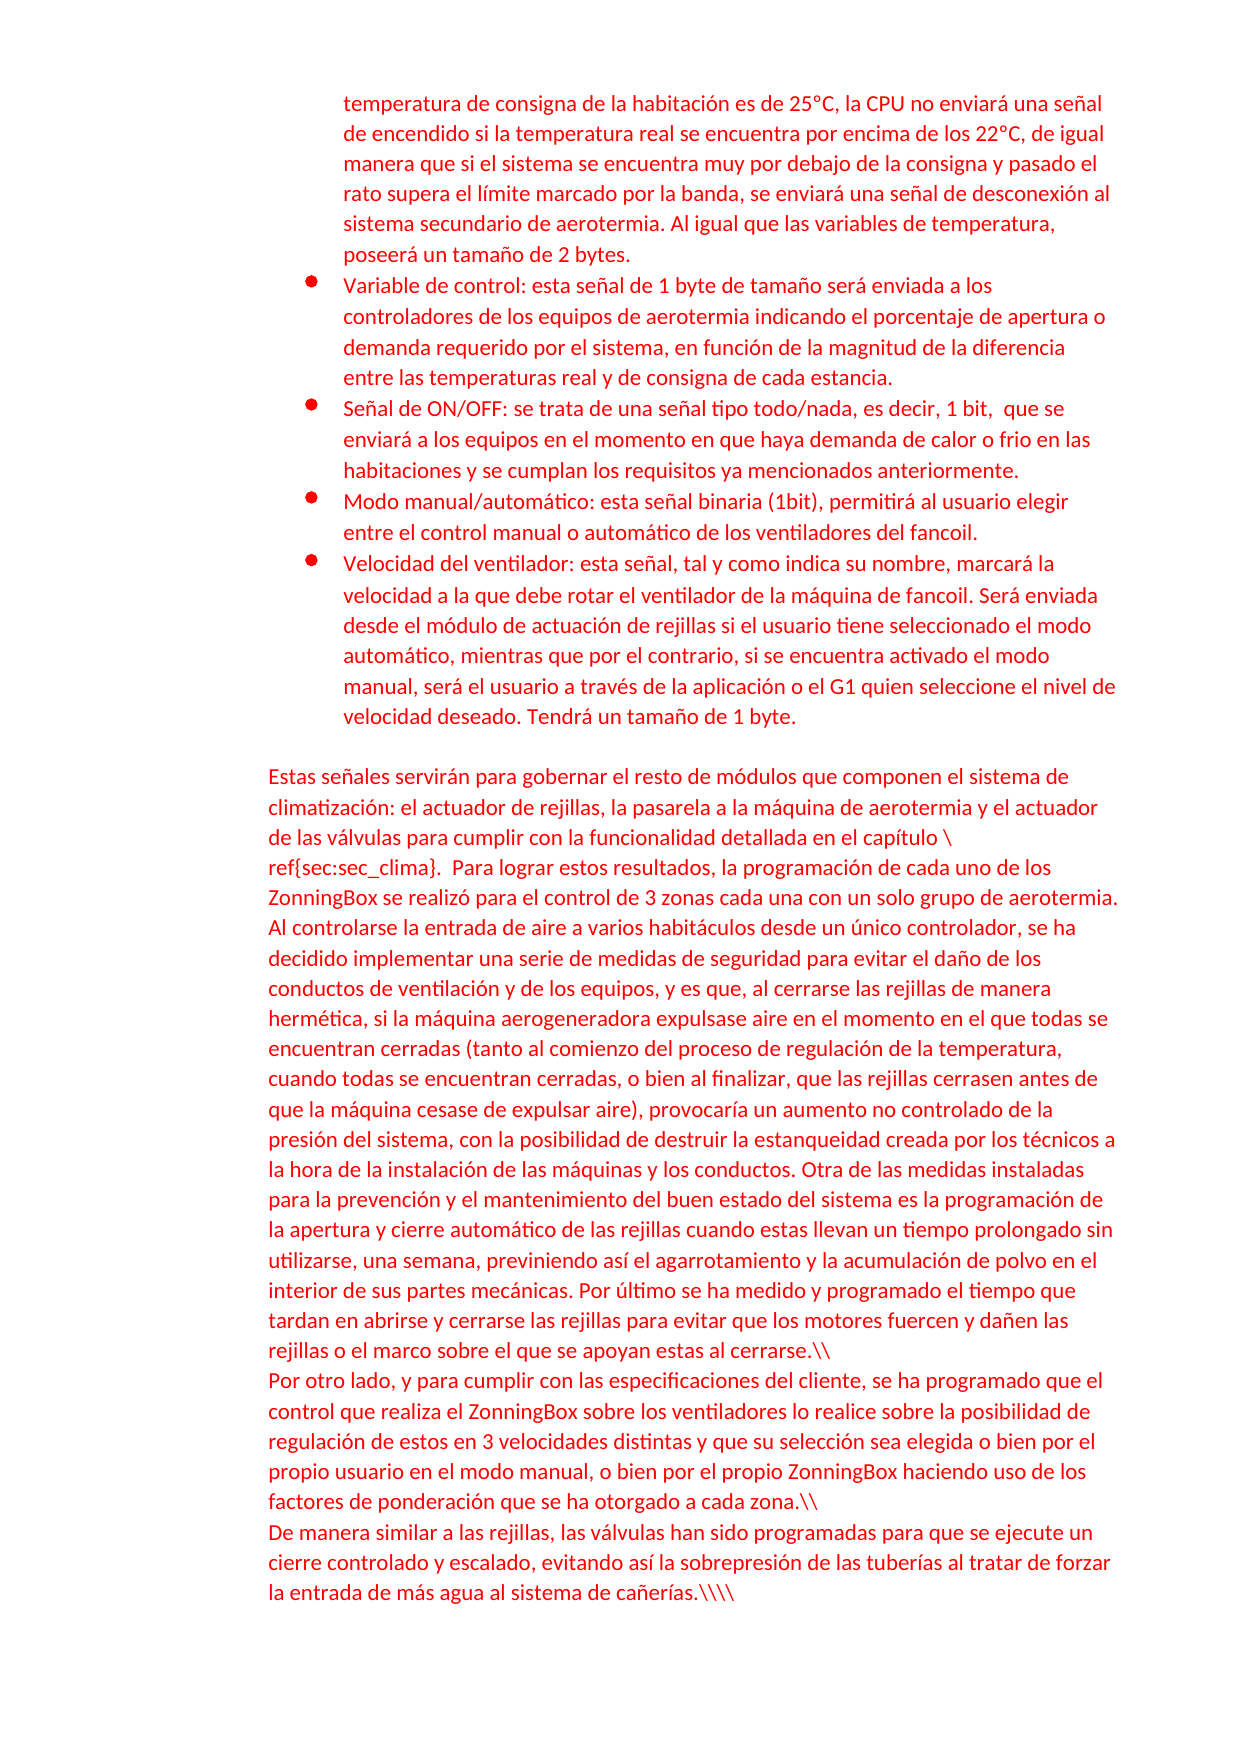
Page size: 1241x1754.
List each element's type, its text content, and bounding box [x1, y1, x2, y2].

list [306, 89, 1122, 268]
list Modo manual/automático: esta señal binaria (1bit), permitirá al usuario elegir entre el control manual o automático de los ventiladores del fancoil. [306, 486, 1122, 546]
list Variable de control: esta señal de 1 byte de tamaño será enviada a los controladores de los equipos de aerotermia indicando el porcentaje de apertura o demanda requerido por el sistema, en función de la magnitud de la diferencia entre las temperaturas real y de consigna de cada estancia. [306, 270, 1122, 391]
list Estas señales servirán para gobernar el resto de módulos que componen el sistema de climatización: el actuador de rejillas, la pasarela a la máquina de aerotermia y el actuador de las válvulas para cumplir con la funcionalidad detallada en el capítulo \ref{sec:sec_clima}. Para lograr estos resultados, la programación de cada uno de los ZonningBox se realizó para el control de 3 zonas cada una con un solo grupo de aerotermia. Al controlarse la entrada de aire a varios habitáculos desde un único controlador, se ha decidido implementar una serie de medidas de seguridad para evitar el daño de los conductos de ventilación y de los equipos, y es que, al cerrarse las rejillas de manera hermética, si la máquina aerogeneradora expulsase aire en el momento en el que todas se encuentran cerradas (tanto al comienzo del proceso de regulación de la temperatura, cuando todas se encuentran cerradas, o bien al finalizar, que las rejillas cerrasen antes de que la máquina cesase de expulsar aire), provocaría un aumento no controlado de la presión del sistema, con la posibilidad de destruir la estanqueidad creada por los técnicos a la hora de la instalación de las máquinas y los conductos. Otra de las medidas instaladas para la prevención y el mantenimiento del buen estado del sistema es la programación de la apertura y cierre automático de las rejillas cuando estas llevan un tiempo prolongado sin utilizarse, una semana, previniendo así el agarrotamiento y la acumulación de polvo en el interior de sus partes mecánicas. Por último se ha medido y programado el tiempo que tardan en abrirse y cerrarse las rejillas para evitar que los motores fuercen y dañen las rejillas o el marco sobre el que se apoyan estas al cerrarse.\\ [268, 762, 1122, 1364]
list Velocidad del ventilador: esta señal, tal y como indica su nombre, marcará la velocidad a la que debe rotar el ventilador de la máquina de fancoil. Será enviada desde el módulo de actuación de rejillas si el usuario tiene seleccionado el modo automático, mientras que por el contrario, si se encuentra activado el modo manual, será el usuario a través de la aplicación o el G1 quien seleccione el nivel de velocidad deseado. Tendrá un tamaño de 1 byte. [306, 549, 1122, 730]
list De manera similar a las rejillas, las válvulas han sido programadas para que se ejecute un cierre controlado y escalado, evitando así la sobrepresión de las tuberías al tratar de forzar la entrada de más agua al sistema de cañerías.\\\\ [268, 1518, 1122, 1606]
list Señal de ON/OFF: se trata de una señal tipo todo/nada, es decir, 1 bit, que se enviará a los equipos en el momento en que haya demanda de calor o frio en las habitaciones y se cumplan los requisitos ya mencionados anteriormente. [306, 393, 1122, 484]
list Por otro lado, y para cumplir con las especificaciones del cliente, se ha programado que el control que realiza el ZonningBox sobre los ventiladores lo realice sobre la posibilidad de regulación de estos en 3 velocidades distintas y que su selección sea elegida o bien por el propio usuario en el modo manual, o bien por el propio ZonningBox haciendo uso de los factores de ponderación que se ha otorgado a cada zona.\\ [268, 1367, 1122, 1515]
